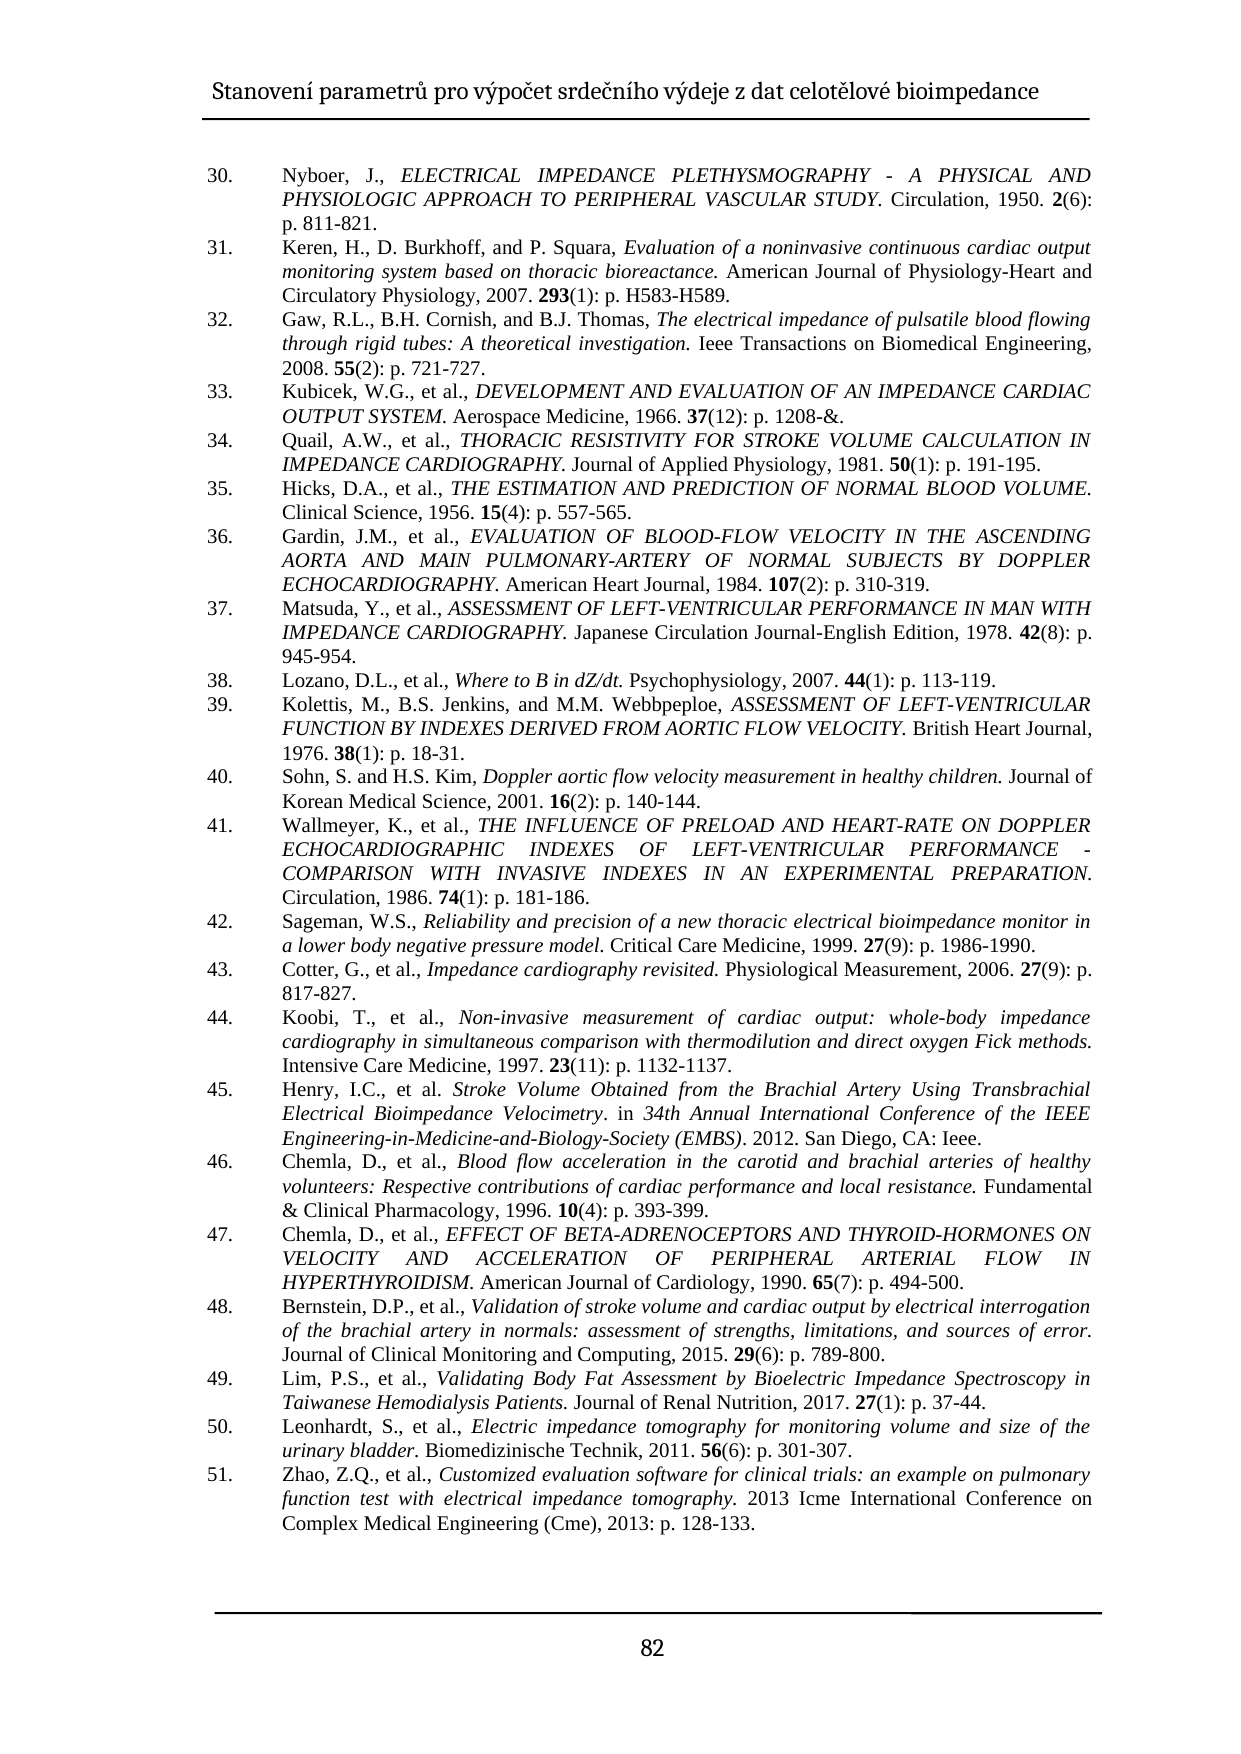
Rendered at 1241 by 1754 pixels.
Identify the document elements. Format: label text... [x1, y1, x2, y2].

text 48. Bernstein, D.P., et al., Validation of stroke volume and cardiac output by electrical interrogation of the brachial artery in normals: assessment of strengths, limitations, and sources of error. Journal of Clinical Monitoring and Computing, 2015. 29(6): p. 789-800. [207, 1294, 1092, 1366]
text 45. Henry, I.C., et al. Stroke Volume Obtained from the Brachial Artery Using Transbrachial Electrical Bioimpedance Velocimetry. in 34th Annual International Conference of the IEEE Engineering-in-Medicine-and-Biology-Society (EMBS). 2012. San Diego, CA: Ieee. [207, 1077, 1092, 1149]
text 32. Gaw, R.L., B.H. Cornish, and B.J. Thomas, The electrical impedance of pulsatile blood flowing through rigid tubes: A theoretical investigation. Ieee Transactions on Biomedical Engineering, 2008. 55(2): p. 721-727. [207, 307, 1092, 379]
text 37. Matsuda, Y., et al., ASSESSMENT OF LEFT-VENTRICULAR PERFORMANCE IN MAN WITH IMPEDANCE CARDIOGRAPHY. Japanese Circulation Journal-English Edition, 1978. 42(8): p. 945-954. [207, 596, 1092, 668]
text 43. Cotter, G., et al., Impedance cardiography revisited. Physiological Measurement, 2006. 27(9): p. 817-827. [207, 957, 1092, 1005]
text 42. Sageman, W.S., Reliability and precision of a new thoracic electrical bioimpedance monitor in a lower body negative pressure model. Critical Care Medicine, 1999. 27(9): p. 1986-1990. [207, 909, 1092, 957]
text 36. Gardin, J.M., et al., EVALUATION OF BLOOD-FLOW VELOCITY IN THE ASCENDING AORTA AND MAIN PULMONARY-ARTERY OF NORMAL SUBJECTS BY DOPPLER ECHOCARDIOGRAPHY. American Heart Journal, 1984. 107(2): p. 310-319. [207, 524, 1092, 596]
text 50. Leonhardt, S., et al., Electric impedance tomography for monitoring volume and size of the urinary bladder. Biomedizinische Technik, 2011. 56(6): p. 301-307. [207, 1414, 1092, 1462]
text 49. Lim, P.S., et al., Validating Body Fat Assessment by Bioelectric Impedance Spectroscopy in Taiwanese Hemodialysis Patients. Journal of Renal Nutrition, 2017. 27(1): p. 37-44. [207, 1366, 1092, 1414]
text 34. Quail, A.W., et al., THORACIC RESISTIVITY FOR STROKE VOLUME CALCULATION IN IMPEDANCE CARDIOGRAPHY. Journal of Applied Physiology, 1981. 50(1): p. 191-195. [207, 428, 1092, 476]
text 44. Koobi, T., et al., Non-invasive measurement of cardiac output: whole-body impedance cardiography in simultaneous comparison with thermodilution and direct oxygen Fick methods. Intensive Care Medicine, 1997. 23(11): p. 1132-1137. [207, 1005, 1092, 1077]
text 41. Wallmeyer, K., et al., THE INFLUENCE OF PRELOAD AND HEART-RATE ON DOPPLER ECHOCARDIOGRAPHIC INDEXES OF LEFT-VENTRICULAR PERFORMANCE - COMPARISON WITH INVASIVE INDEXES IN AN EXPERIMENTAL PREPARATION. Circulation, 1986. 74(1): p. 181-186. [207, 813, 1092, 909]
text 39. Kolettis, M., B.S. Jenkins, and M.M. Webbpeploe, ASSESSMENT OF LEFT-VENTRICULAR FUNCTION BY INDEXES DERIVED FROM AORTIC FLOW VELOCITY. British Heart Journal, 1976. 38(1): p. 18-31. [207, 692, 1092, 764]
text 46. Chemla, D., et al., Blood flow acceleration in the carotid and brachial arteries of healthy volunteers: Respective contributions of cardiac performance and local resistance. Fundamental & Clinical Pharmacology, 1996. 10(4): p. 393-399. [207, 1149, 1092, 1222]
text 33. Kubicek, W.G., et al., DEVELOPMENT AND EVALUATION OF AN IMPEDANCE CARDIAC OUTPUT SYSTEM. Aerospace Medicine, 1966. 37(12): p. 1208-&. [207, 379, 1092, 428]
text 31. Keren, H., D. Burkhoff, and P. Squara, Evaluation of a noninvasive continuous cardiac output monitoring system based on thoracic bioreactance. American Journal of Physiology-Heart and Circulatory Physiology, 2007. 293(1): p. H583-H589. [207, 235, 1092, 307]
text 38. Lozano, D.L., et al., Where to B in dZ/dt. Psychophysiology, 2007. 44(1): p. 113-119. [207, 668, 1092, 692]
text 47. Chemla, D., et al., EFFECT OF BETA-ADRENOCEPTORS AND THYROID-HORMONES ON VELOCITY AND ACCELERATION OF PERIPHERAL ARTERIAL FLOW IN HYPERTHYROIDISM. American Journal of Cardiology, 1990. 65(7): p. 494-500. [207, 1222, 1092, 1294]
text 40. Sohn, S. and H.S. Kim, Doppler aortic flow velocity measurement in healthy children. Journal of Korean Medical Science, 2001. 16(2): p. 140-144. [207, 764, 1092, 813]
text 30. Nyboer, J., ELECTRICAL IMPEDANCE PLETHYSMOGRAPHY - A PHYSICAL AND PHYSIOLOGIC APPROACH TO PERIPHERAL VASCULAR STUDY. Circulation, 1950. 2(6): p. 811-821. [207, 163, 1092, 235]
text 35. Hicks, D.A., et al., THE ESTIMATION AND PREDICTION OF NORMAL BLOOD VOLUME. Clinical Science, 1956. 15(4): p. 557-565. [207, 476, 1092, 524]
text 51. Zhao, Z.Q., et al., Customized evaluation software for clinical trials: an example on pulmonary function test with electrical impedance tomography. 2013 Icme International Conference on Complex Medical Engineering (Cme), 2013: p. 128-133. [207, 1462, 1092, 1534]
